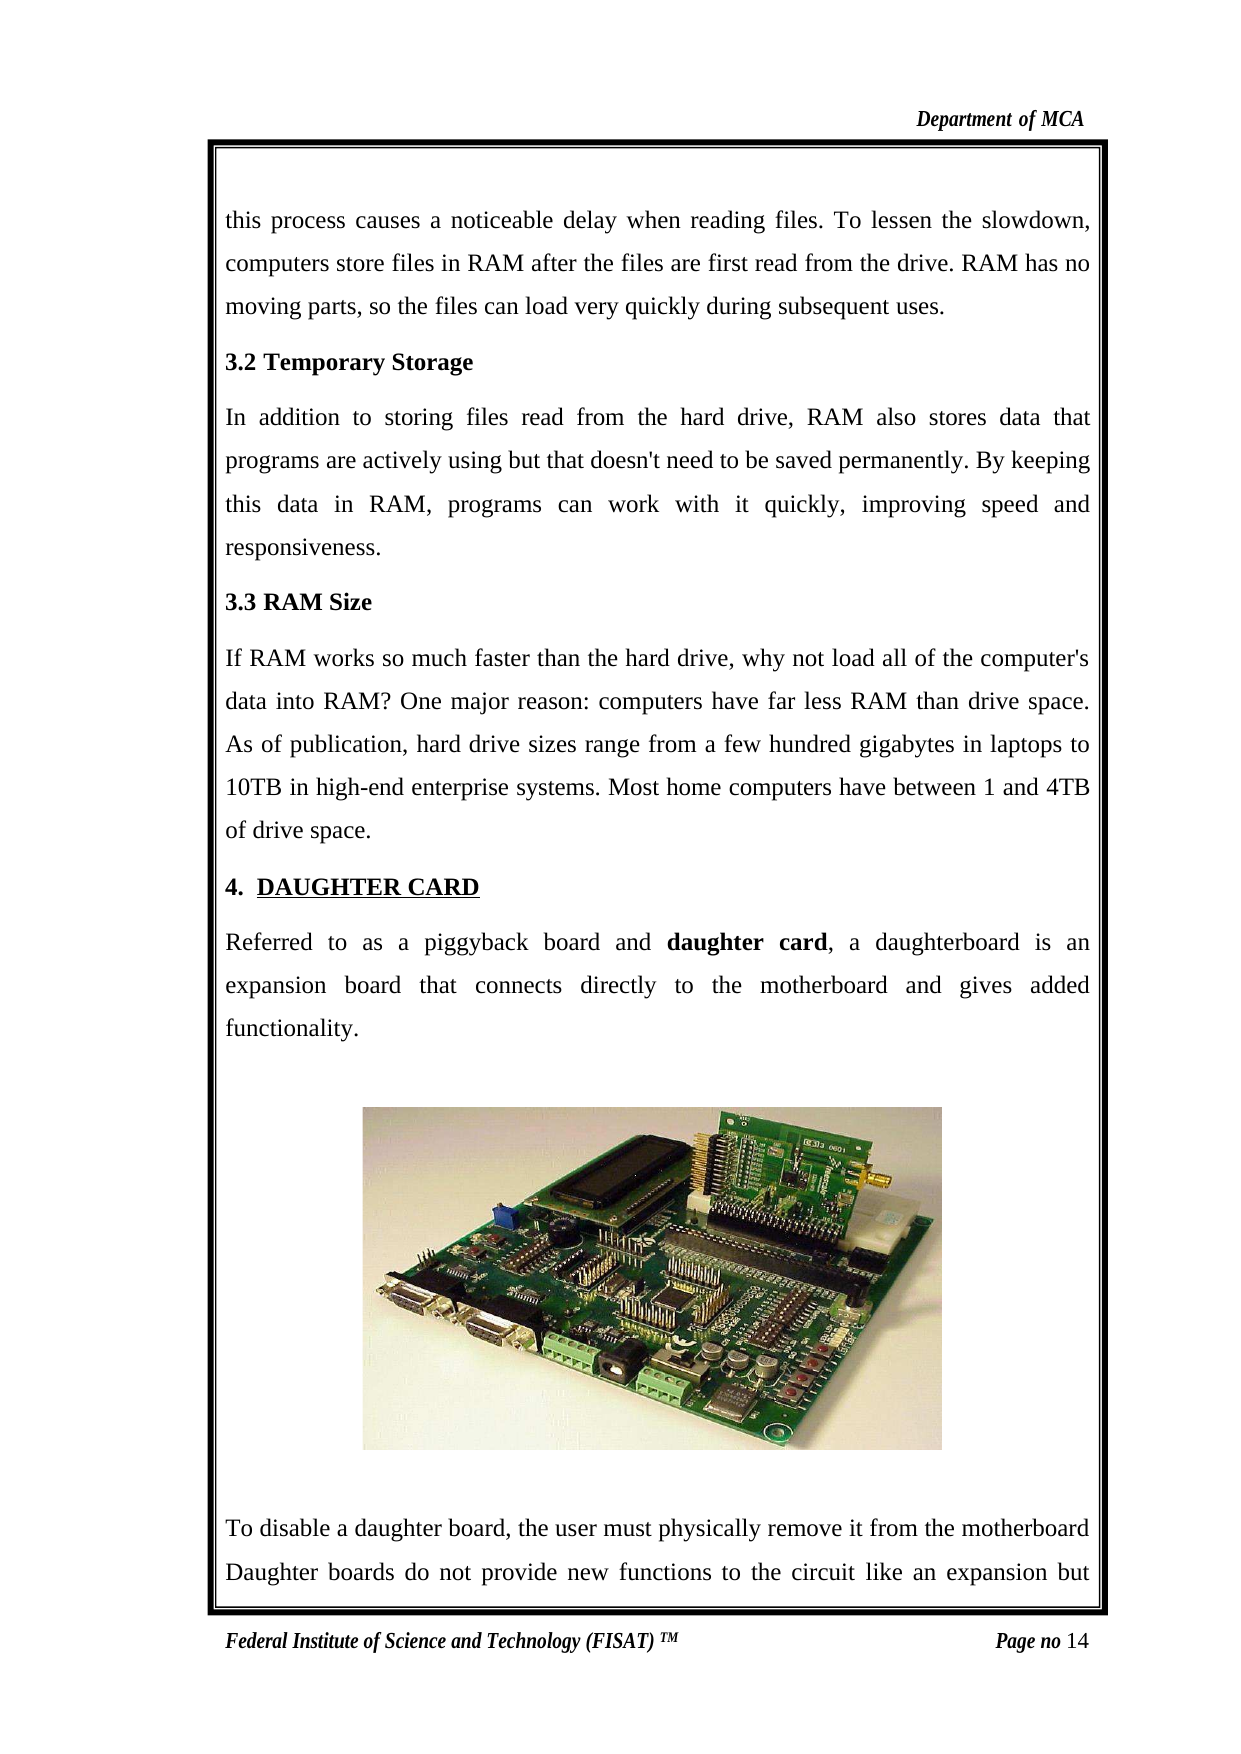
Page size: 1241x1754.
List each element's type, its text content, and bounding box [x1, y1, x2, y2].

subtitle RAM Size [225, 587, 1105, 616]
text If RAM works so much faster than the hard drive, why not load all of the computer's data into RAM? One major reason: computers have far less RAM than drive space. As of publication, hard drive sizes range from a few hundred gigabytes in laptops to 10TB in high-end enterprise systems. Most home computers have between 1 and 4TB of drive space. [225, 643, 1091, 844]
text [225, 1513, 1090, 1586]
text this process causes a noticeable delay when reading files. To lessen the slowdown, computers store files in RAM after the files are first read from the drive. RAM has no moving parts, so the files can load very quickly during subsequent uses. [225, 205, 1091, 320]
text In addition to storing files read from the hard drive, RAM also stores data that programs are actively using but that doesn't need to be saved permanently. By keeping this data in RAM, programs can work with it quickly, improving speed and responsiveness. [225, 402, 1091, 561]
text Referred to as a piggyback board and daughter card, a daughterboard is an expansion board that connects directly to the motherboard and gives added functionality. [225, 927, 1090, 1042]
picture [362, 1107, 942, 1450]
subtitle DAUGHTER CARD [225, 872, 1105, 900]
subtitle Temporary Storage [225, 347, 1105, 376]
